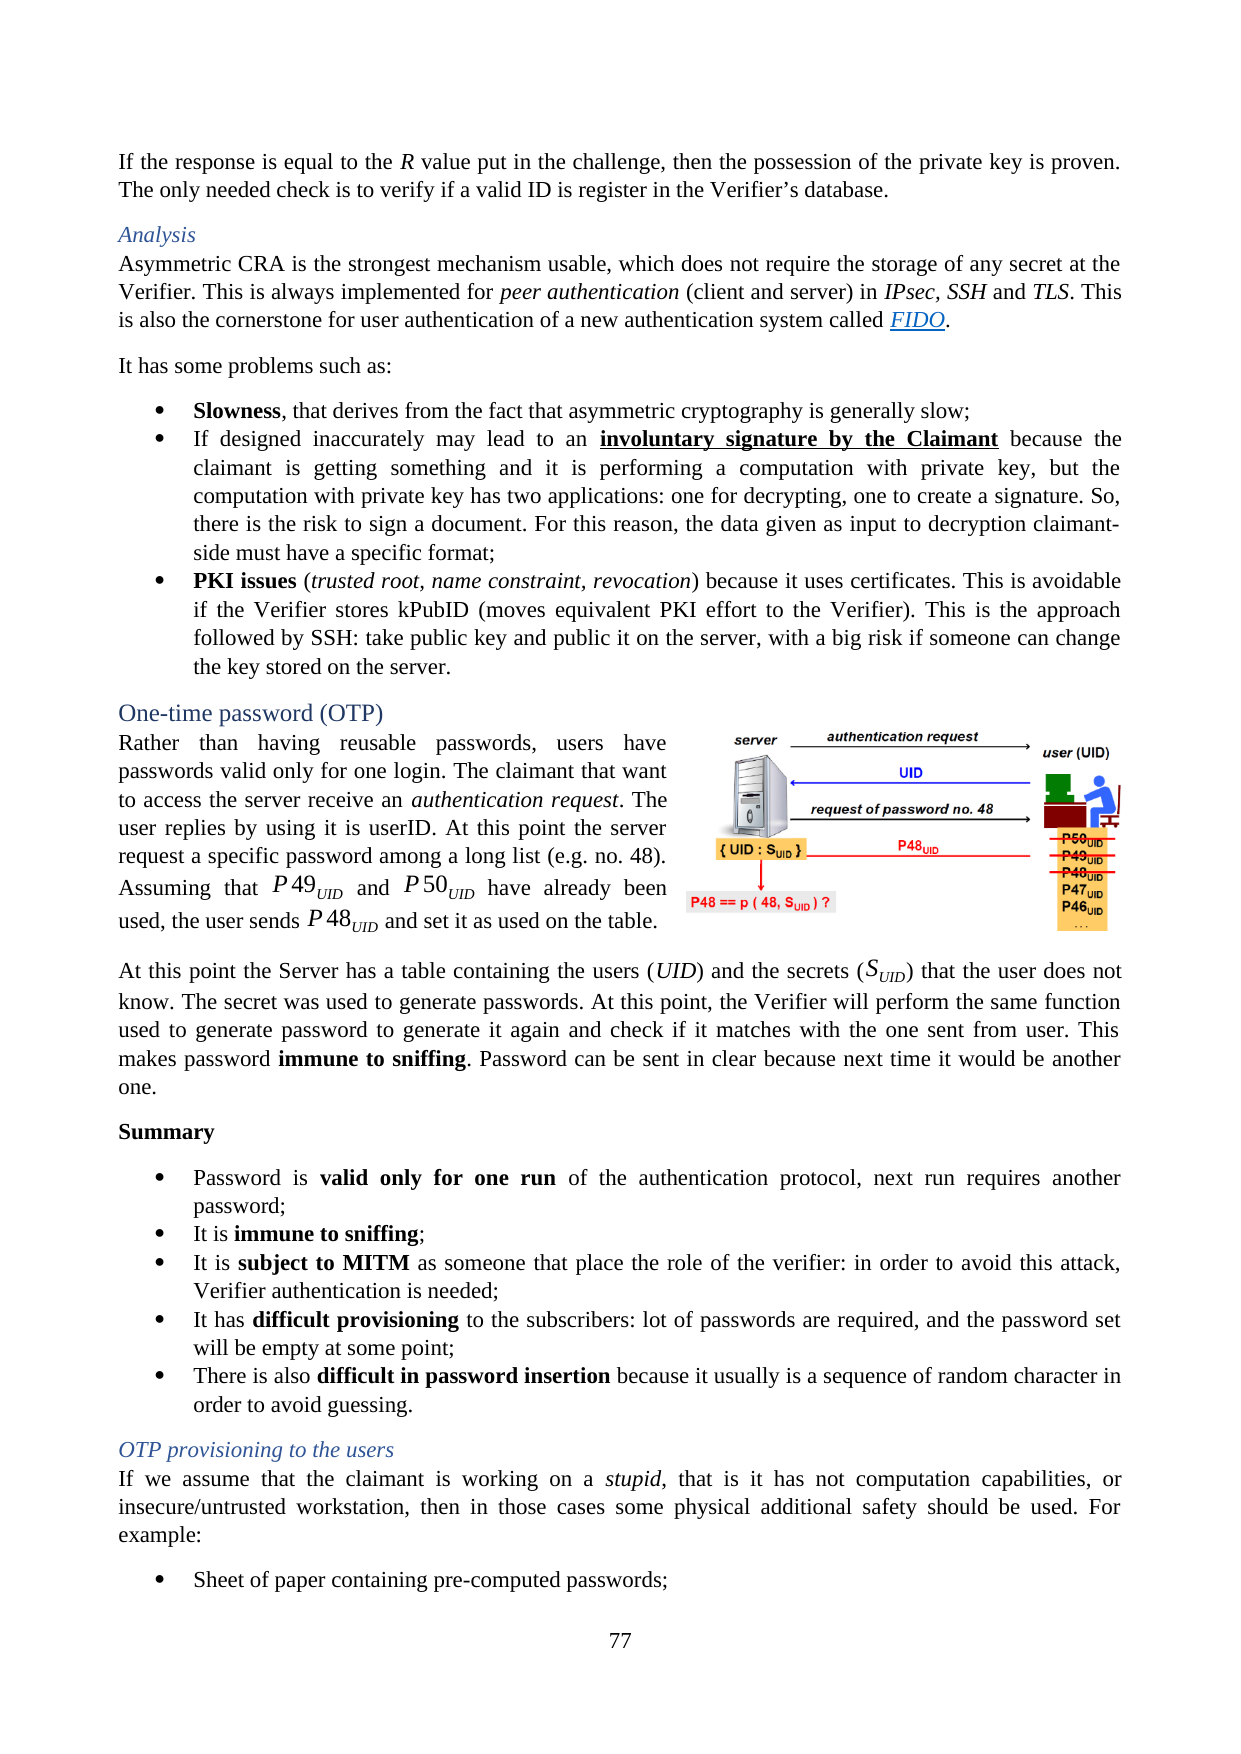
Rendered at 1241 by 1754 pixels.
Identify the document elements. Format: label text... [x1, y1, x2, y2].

list It is immune to sniffing; [156, 1220, 1122, 1247]
picture [686, 732, 1123, 931]
list Slowness, that derives from the fact that asymmetric cryptography is generally slow; [156, 397, 1122, 423]
list It is subject to MITM as someone that place the role of the verifier: in order to avoid this attack, Verifier authentication is needed; [156, 1249, 1122, 1304]
subtitle Analysis [118, 221, 1122, 248]
text If the response is equal to the R value put in the challenge, then the possession of the private key is proven. The only needed check is to verify if a valid ID is register in the Verifier’s database. [118, 148, 1122, 202]
text At this point the Server has a table containing the users (UID) and the secrets () that the user does not know. The secret was used to generate passwords. At this point, the Verifier will perform the same function used to generate password to generate it again and check if it matches with the one sent from user. This makes password immune to sniffing. Password can be sent in clear because next time it would be another one. [118, 954, 1122, 1100]
list Sheet of paper containing pre-computed passwords; [156, 1567, 1122, 1593]
text Asymmetric CRA is the strongest mechanism usable, which does not require the storage of any secret at the Verifier. This is always implemented for peer authentication (client and server) in IPsec, SSH and TLS. This is also the cornerstone for user authentication of a new authentication system called FIDO. [118, 250, 1122, 333]
text Summary [118, 1118, 1122, 1145]
text If we assume that the claimant is working on a stupid, that is it has not computation capabilities, or insecure/untrusted workstation, then in those cases some physical additional safety should be used. For example: [118, 1464, 1122, 1548]
list It has difficult provisioning to the subscribers: lot of passwords are required, and the password set will be empty at some point; [156, 1306, 1122, 1361]
list PKI issues (trusted root, name constraint, revocation) because it uses certificates. This is avoidable if the Verifier stores kPubID (moves equivalent PKI effort to the Verifier). This is the approach followed by SSH: take public key and public it on the server, with a big risk if someone can change the key stored on the server. [156, 567, 1122, 679]
subtitle One-time password (OTP) [118, 698, 1122, 727]
subtitle OTP provisioning to the users [118, 1436, 1122, 1462]
text It has some problems such as: [118, 352, 1122, 378]
list There is also difficult in password insertion because it usually is a sequence of random character in order to avoid guessing. [156, 1363, 1122, 1417]
list Password is valid only for one run of the authentication protocol, next run requires another password; [156, 1163, 1122, 1218]
list If designed inaccurately may lead to an involuntary signature by the Claimant because the claimant is getting something and it is performing a computation with private key, but the computation with private key has two applications: one for decrypting, one to create a signature. So, there is the risk to sign a document. For this reason, the data given as input to decryption claimant-side must have a specific format; [156, 425, 1122, 565]
